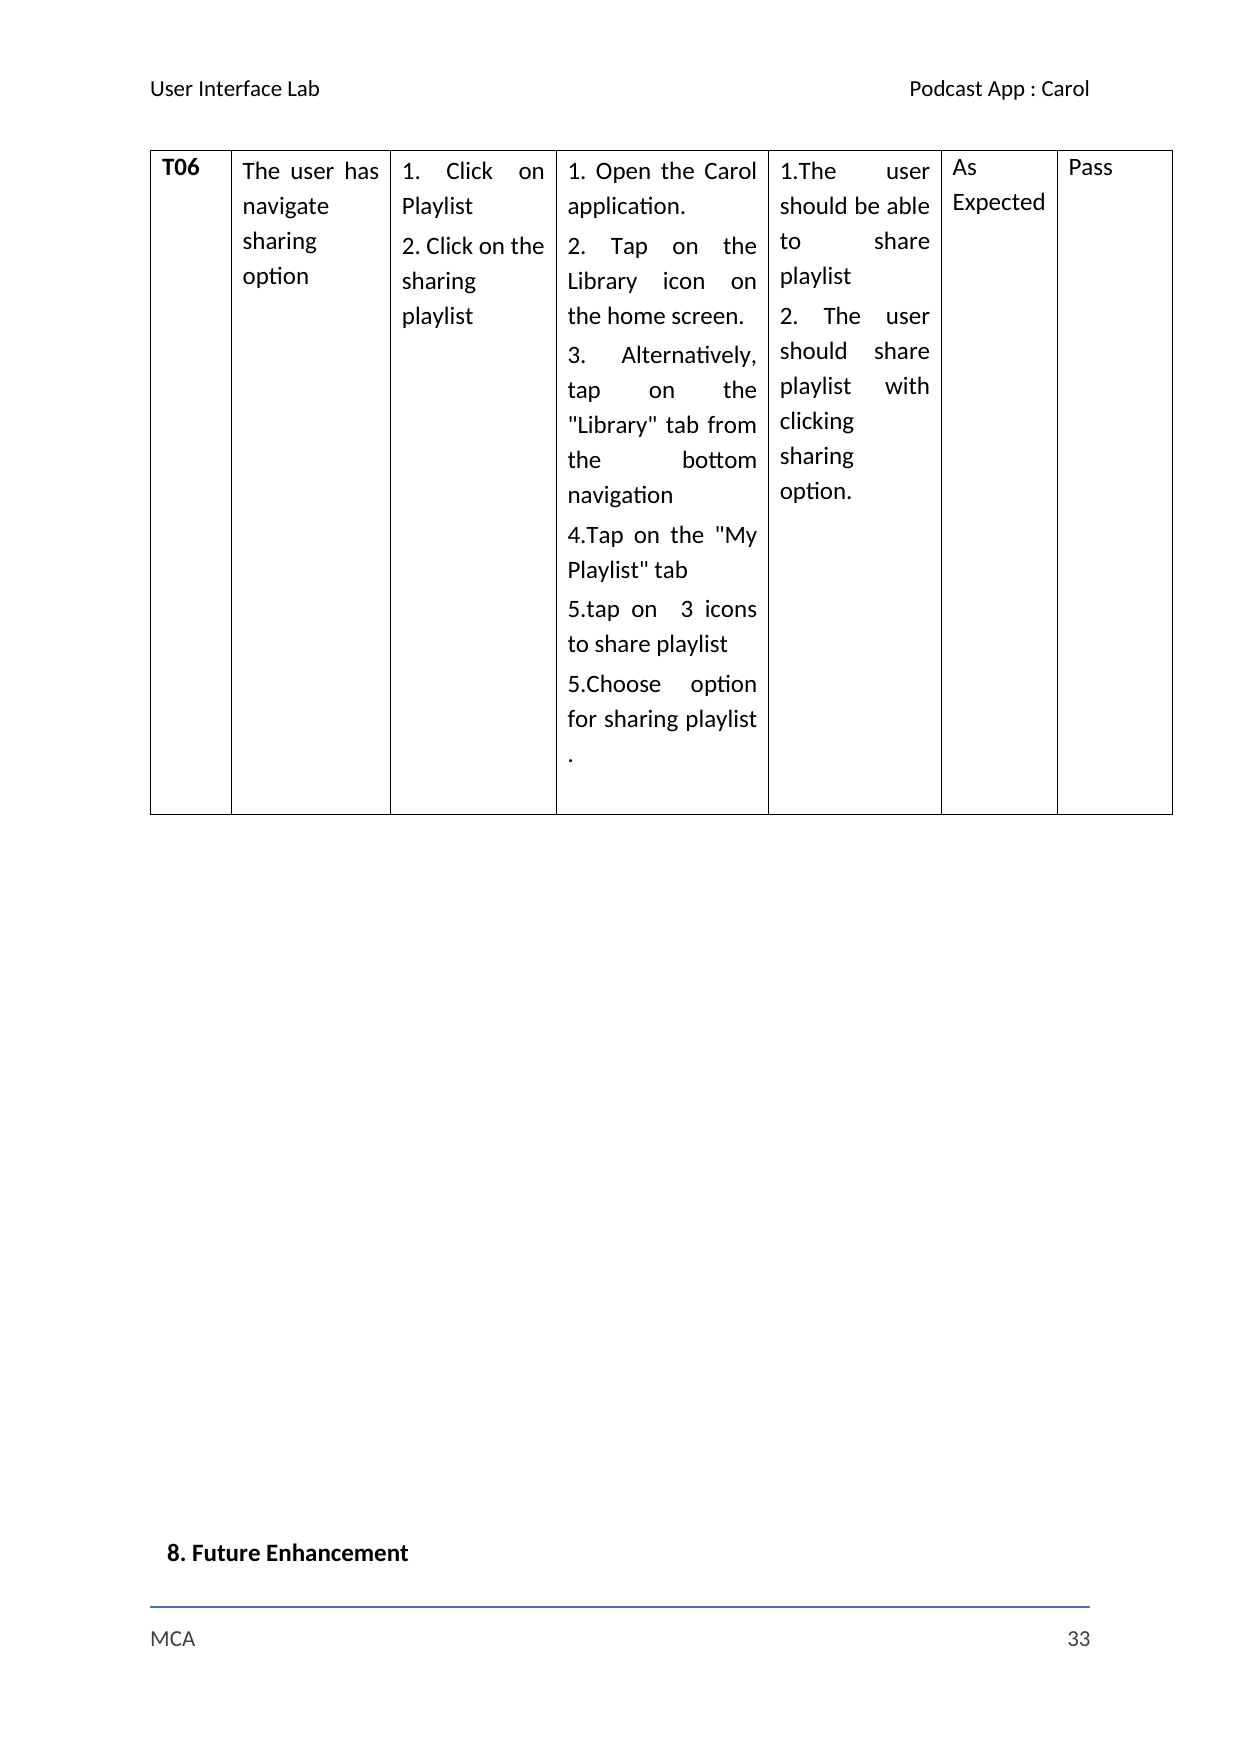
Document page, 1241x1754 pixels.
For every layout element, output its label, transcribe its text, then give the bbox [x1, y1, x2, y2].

table_cell 1. Click on Playlist 2. Click on the sharing playlist [391, 151, 556, 813]
table_cell Pass [1058, 151, 1172, 813]
text 8. Future Enhancement [150, 1537, 1090, 1568]
table_cell 1. Open the Carol application. 2. Tap on the Library icon on the home screen. 3. Alternatively, tap on the "Library" tab from the bottom navigation 4.Tap on the "My Playlist" tab 5.tap on 3 icons to share playlist 5.Choose option for sharing playlist . [557, 151, 768, 813]
table_cell T06 [151, 151, 231, 813]
table_cell The user has navigate sharing option [232, 151, 390, 813]
table_cell 1.The user should be able to share playlist 2. The user should share playlist with clicking sharing option. [769, 151, 941, 813]
table_cell As Expected [942, 151, 1057, 813]
